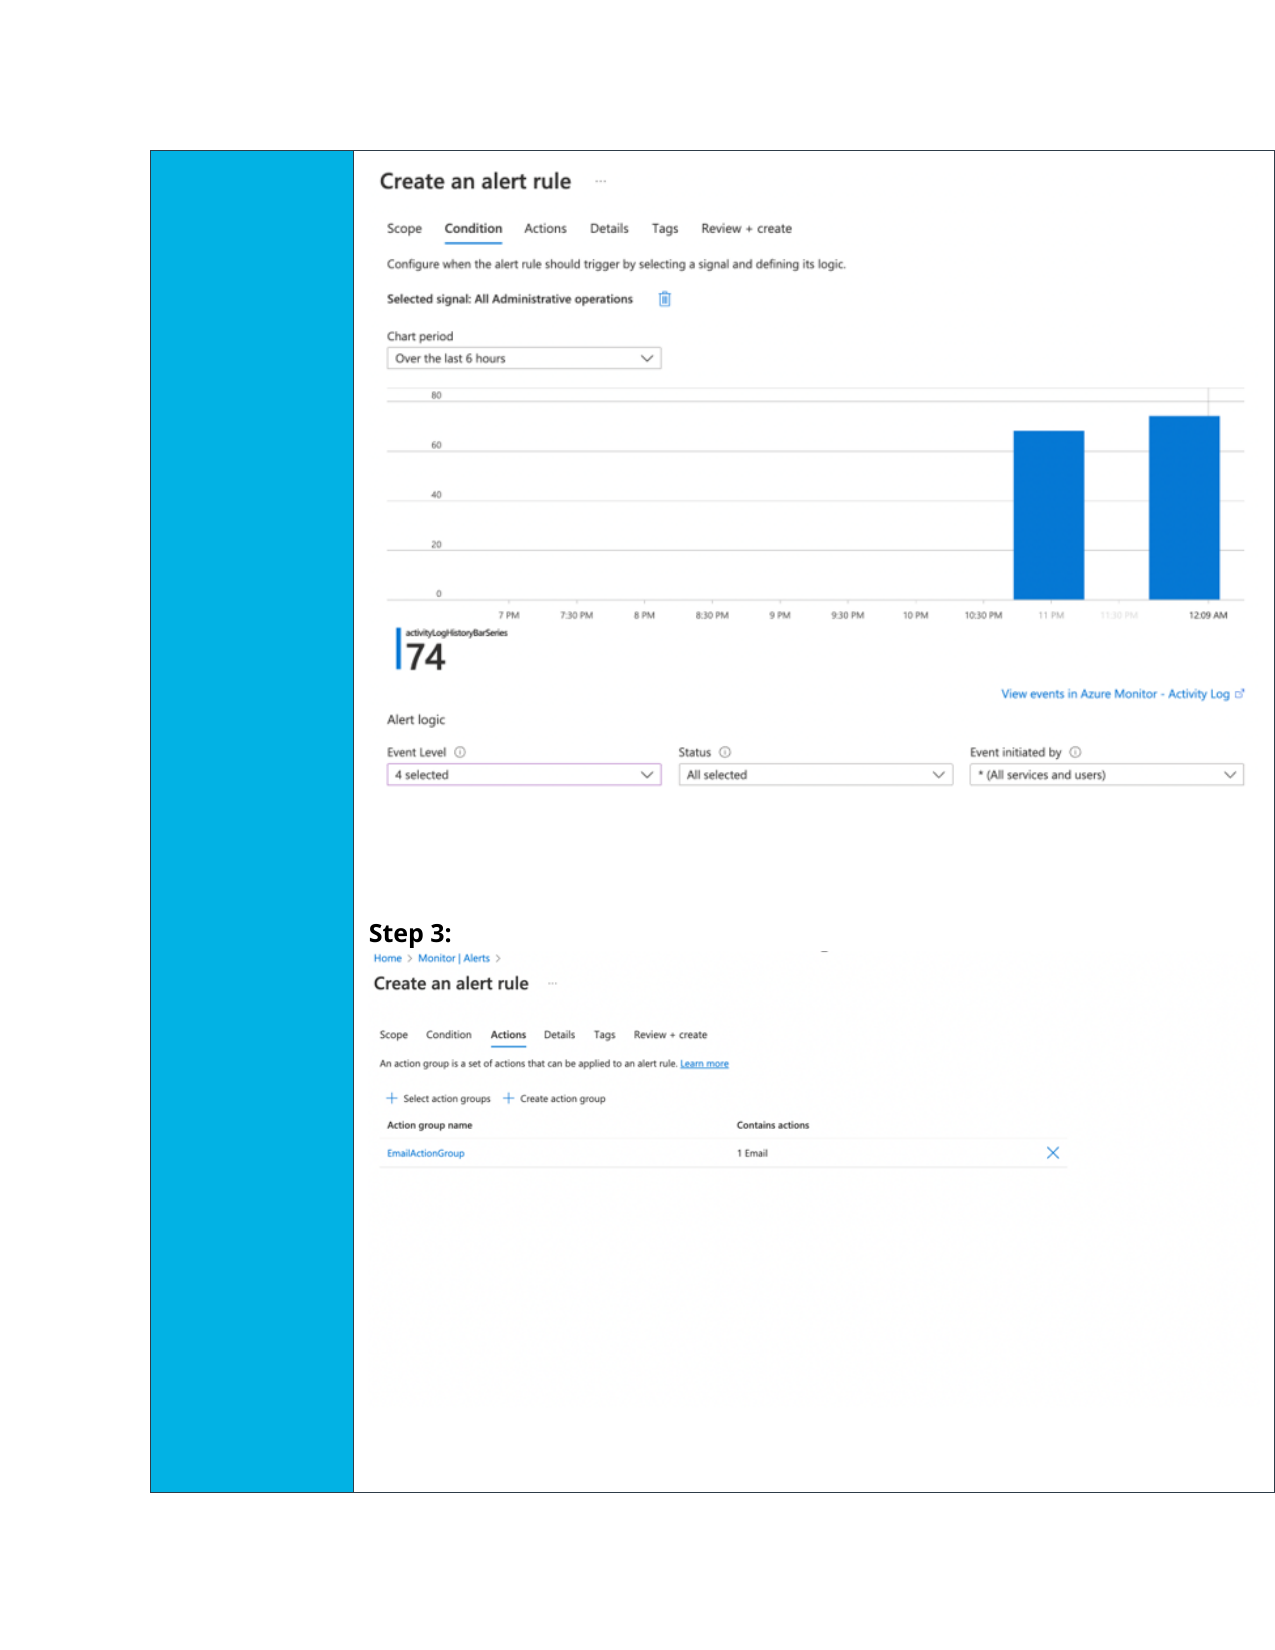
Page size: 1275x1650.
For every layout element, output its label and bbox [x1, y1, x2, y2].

picture [368, 166, 1260, 796]
picture [368, 951, 1260, 1408]
table_cell [151, 151, 353, 1492]
table_cell [354, 151, 1274, 1492]
